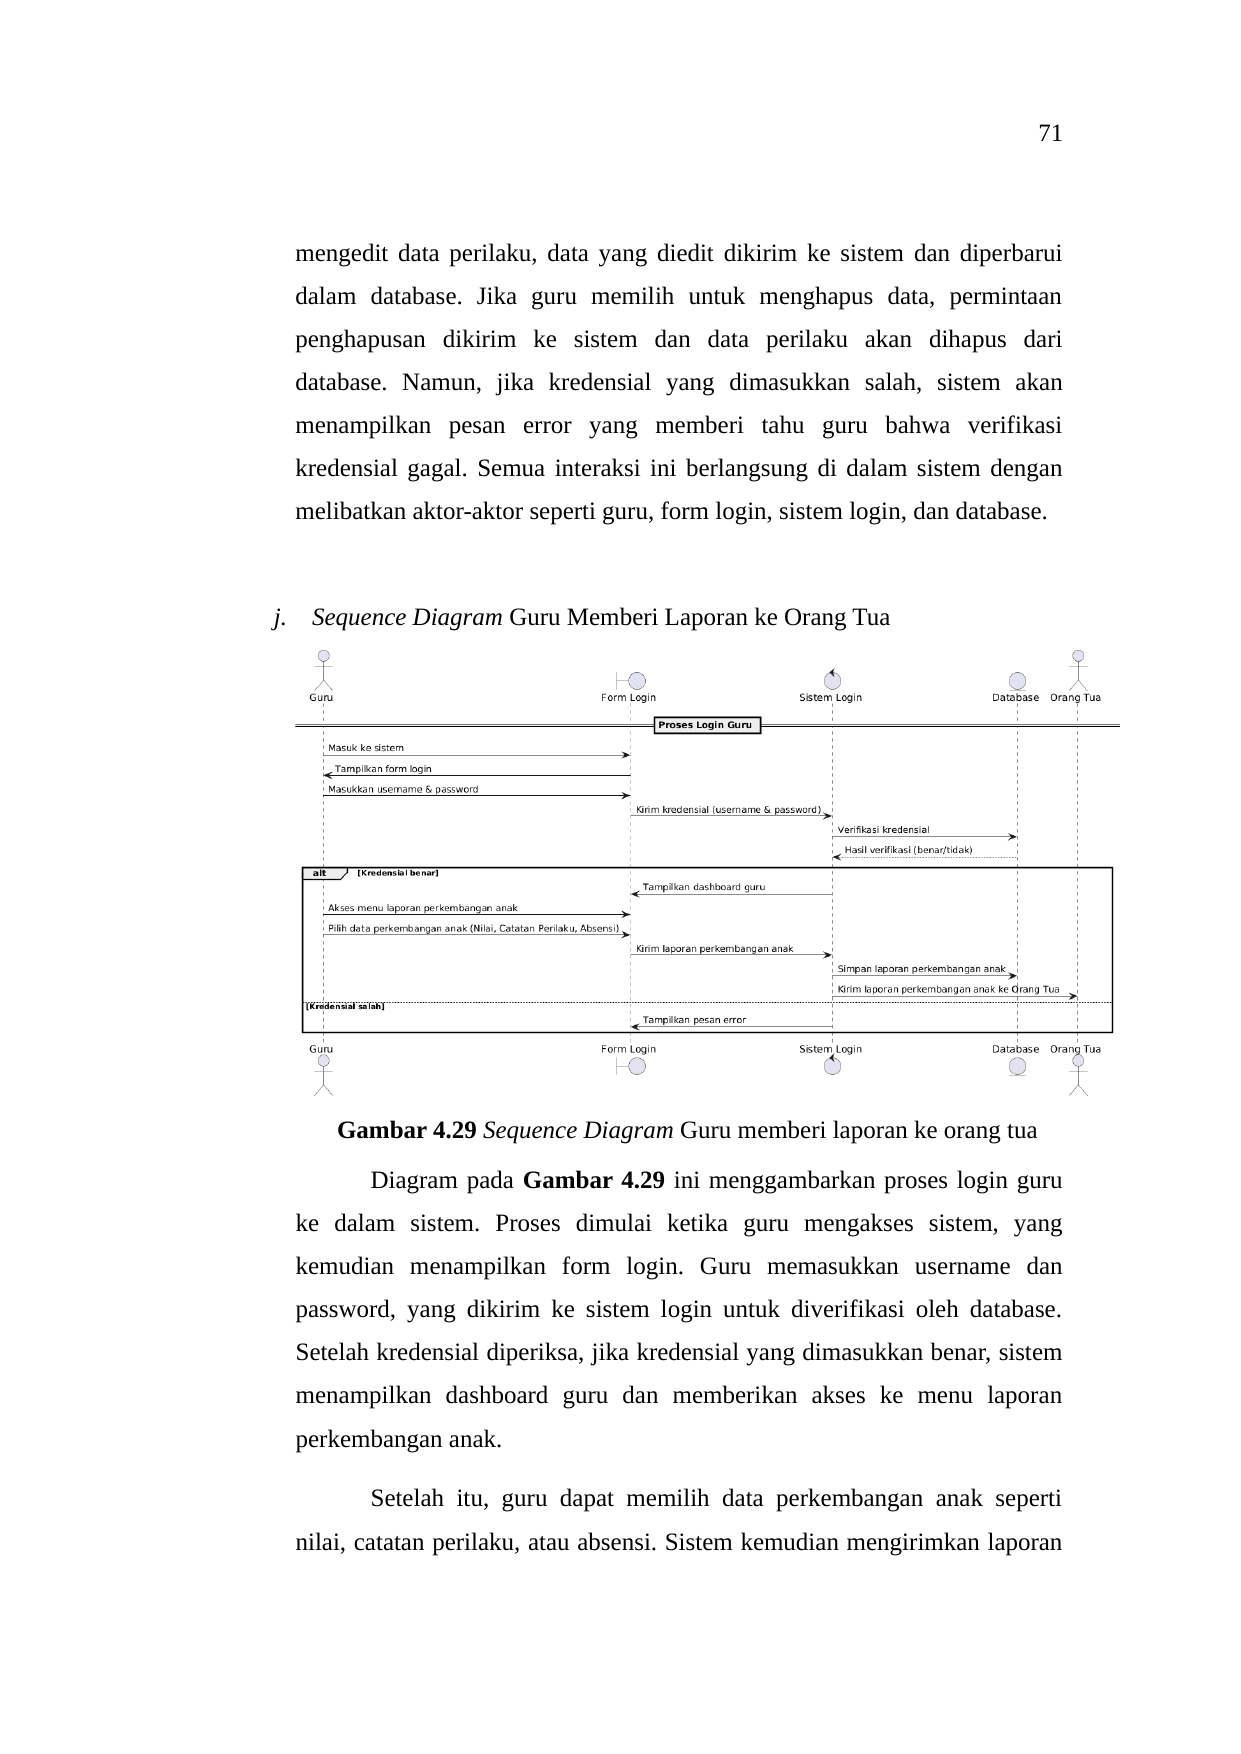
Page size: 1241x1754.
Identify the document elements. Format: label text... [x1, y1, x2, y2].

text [295, 1483, 1063, 1555]
text j. Sequence Diagram Guru Memberi Laporan ke Orang Tua [274, 602, 1063, 630]
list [295, 238, 1063, 525]
picture [295, 647, 1123, 1099]
text Diagram pada Gambar 4.29 ini menggambarkan proses login guru ke dalam sistem. Proses dimulai ketika guru mengakses sistem, yang kemudian menampilkan form login. Guru memasukkan username dan password, yang dikirim ke sistem login untuk diverifikasi oleh database. Setelah kredensial diperiksa, jika kredensial yang dimasukkan benar, sistem menampilkan dashboard guru dan memberikan akses ke menu laporan perkembangan anak. [295, 1165, 1063, 1452]
text Gambar 4.29 Sequence Diagram Guru memberi laporan ke orang tua [236, 1115, 1063, 1144]
